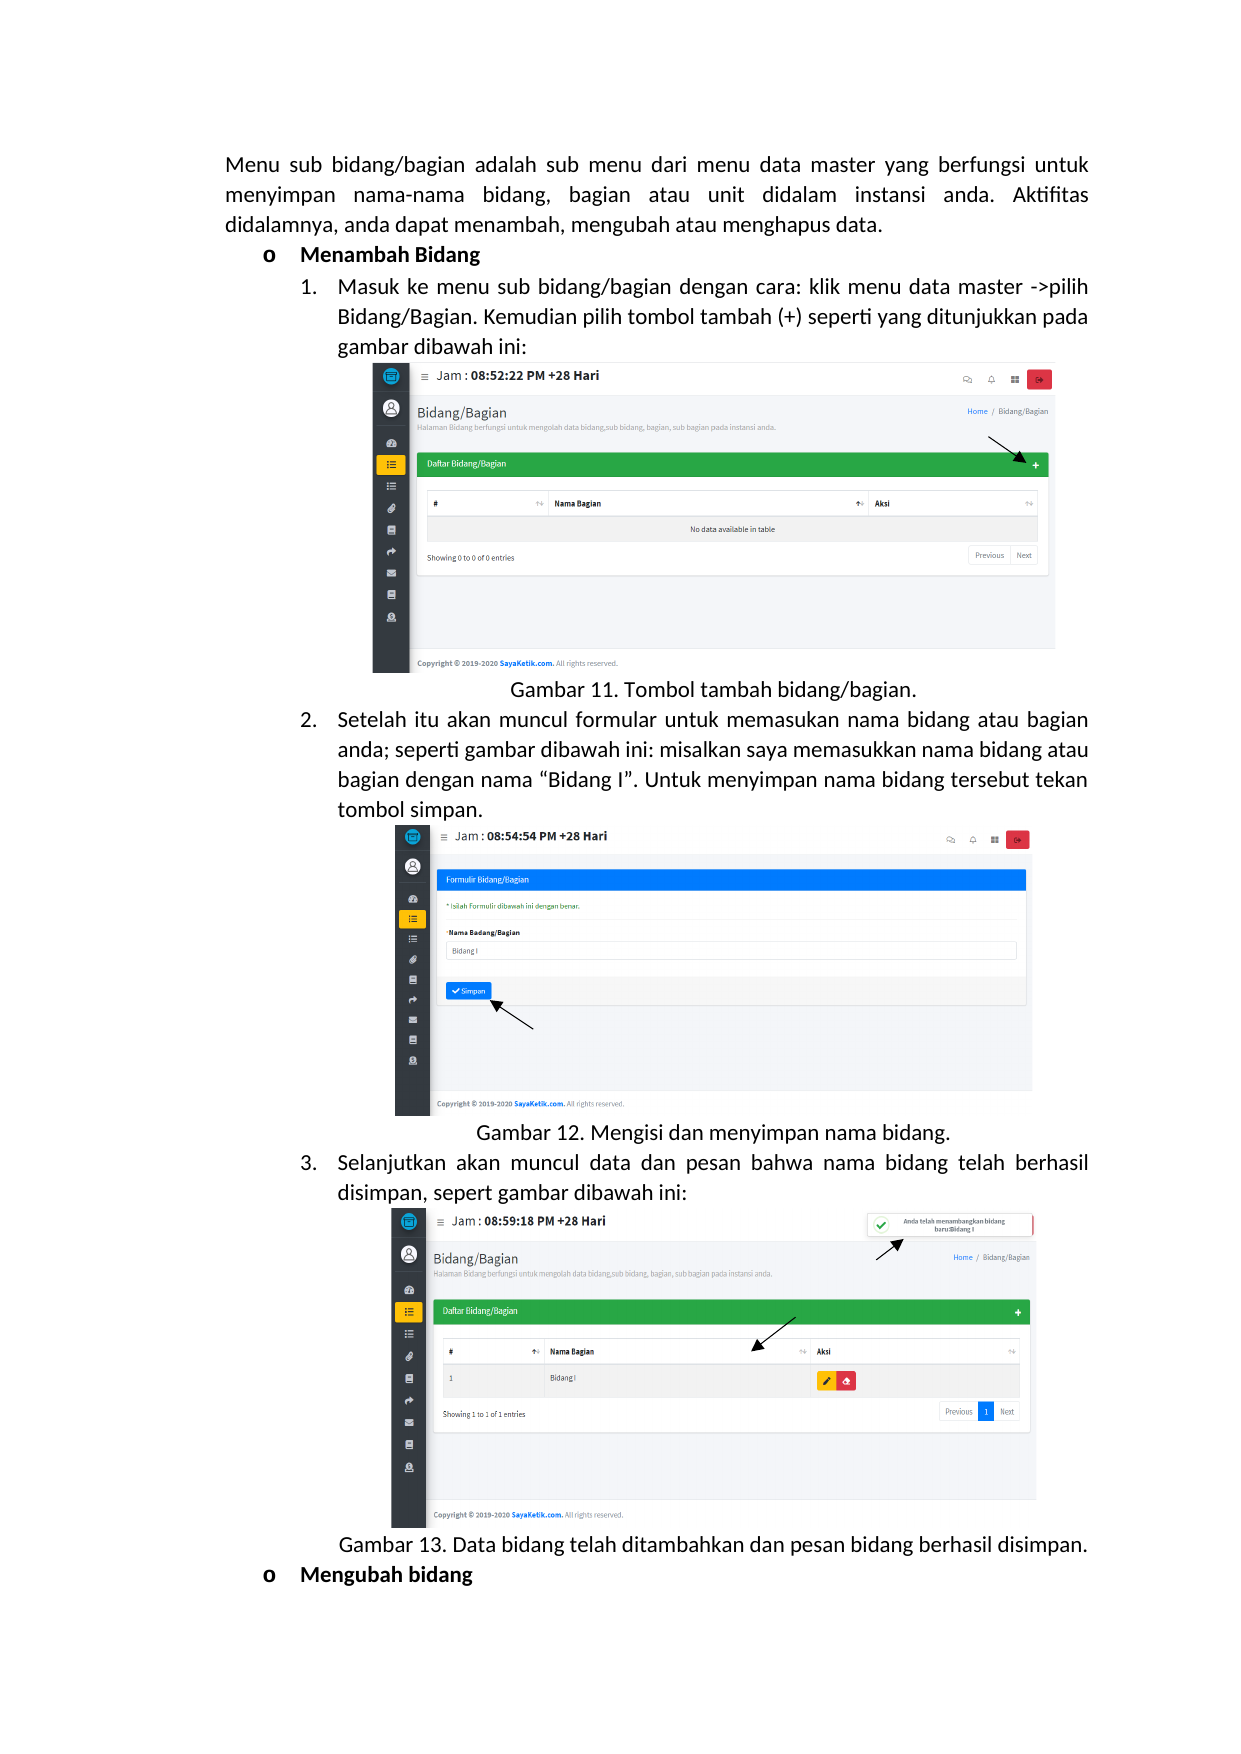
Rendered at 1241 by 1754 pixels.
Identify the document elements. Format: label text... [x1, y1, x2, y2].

picture [395, 825, 1033, 1116]
list Menambah Bidang [262, 241, 1090, 270]
list Gambar 11. Tombol tambah bidang/bagian. [337, 675, 1090, 703]
list Masuk ke menu sub bidang/bagian dengan cara: klik menu data master ->pilih Bidang/Bagian. Kemudian pilih tombol tambah (+) seperti yang ditunjukkan pada gambar dibawah ini: [300, 272, 1090, 361]
list Gambar 12. Mengisi dan menyimpan nama bidang. [337, 1118, 1090, 1146]
list Selanjutkan akan muncul data dan pesan bahwa nama bidang telah berhasil disimpan, sepert gambar dibawah ini: [300, 1148, 1090, 1206]
list Gambar 13. Data bidang telah ditambahkan dan pesan bidang berhasil disimpan. [337, 1530, 1090, 1558]
list Menu sub bidang/bagian adalah sub menu dari menu data master yang berfungsi untuk menyimpan nama-nama bidang, bagian atau unit didalam instansi anda. Aktifitas didalamnya, anda dapat menambah, mengubah atau menghapus data. [225, 150, 1090, 238]
list Mengubah bidang [262, 1560, 1090, 1589]
picture [372, 362, 1056, 673]
list Setelah itu akan muncul formular untuk memasukan nama bidang atau bagian anda; seperti gambar dibawah ini: misalkan saya memasukkan nama bidang atau bagian dengan nama “Bidang I”. Untuk menyimpan nama bidang tersebut tekan tombol simpan. [300, 705, 1090, 824]
picture [391, 1208, 1037, 1528]
